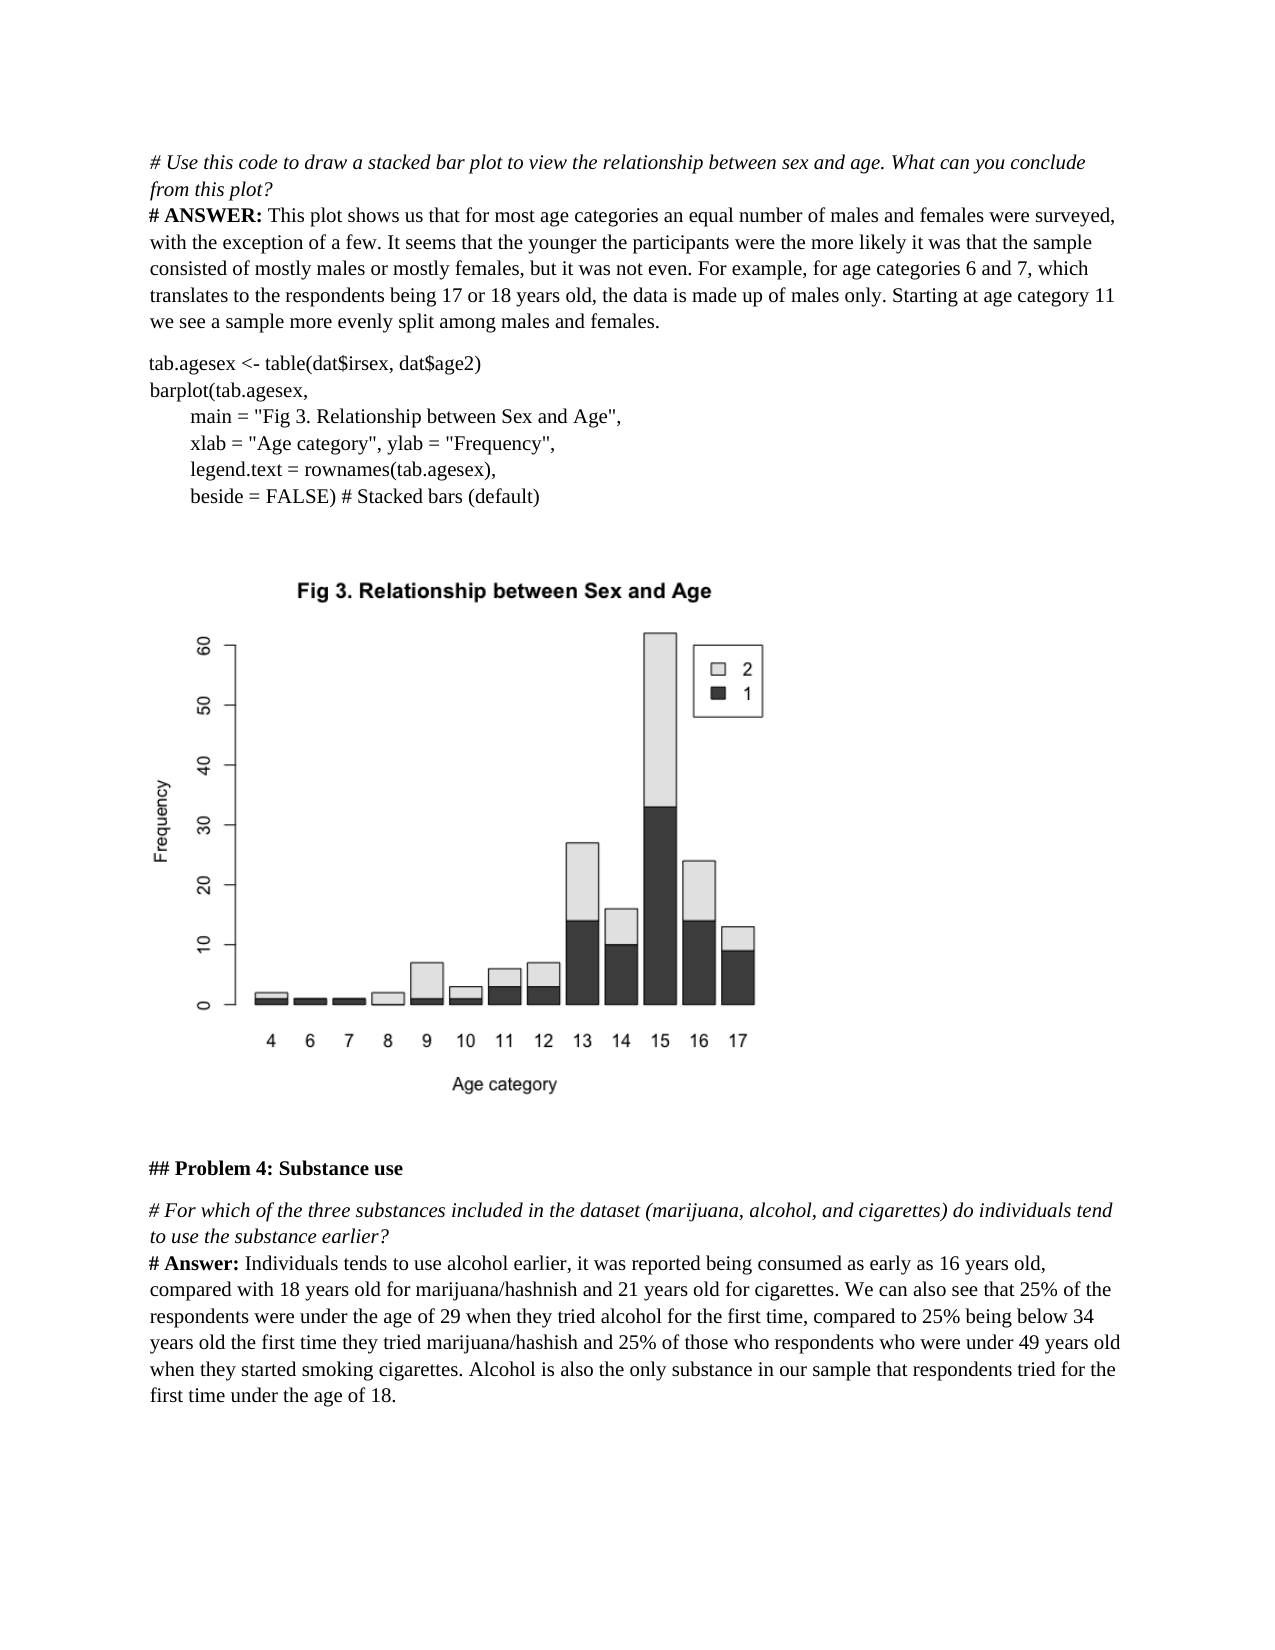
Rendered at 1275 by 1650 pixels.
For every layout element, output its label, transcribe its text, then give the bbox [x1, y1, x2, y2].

text # Answer: Individuals tends to use alcohol earlier, it was reported being consumed as early as 16 years old, compared with 18 years old for marijuana/hashnish and 21 years old for cigarettes. We can also see that 25% of the respondents were under the age of 29 when they tried alcohol for the first time, compared to 25% being below 34 years old the first time they tried marijuana/hashish and 25% of those who respondents who were under 49 years old when they started smoking cigarettes. Alcohol is also the only substance in our sample that respondents tried for the first time under the age of 18. [148, 1251, 1124, 1407]
text ## Problem 4: Substance use [148, 1156, 1124, 1180]
text main = "Fig 3. Relationship between Sex and Age", xlab = "Age category", ylab = "Frequency", legend.text = rownames(tab.agesex), beside = FALSE) # Stacked bars (default) [190, 404, 622, 508]
text # ANSWER: This plot shows us that for most age categories an equal number of males and females were surveyed, with the exception of a few. It seems that the younger the participants were the more likely it was that the sample consisted of mostly males or mostly females, but it was not even. For example, for age categories 6 and 7, which translates to the respondents being 17 or 18 years old, the data is made up of males only. Starting at age category 11 we see a sample more evenly split among males and females. [148, 203, 1124, 333]
text # Use this code to draw a stacked bar plot to view the relationship between sex and age. What can you conclude from this plot? [150, 150, 1124, 201]
picture [148, 546, 819, 1117]
text # For which of the three substances included in the dataset (marijuana, alcohol, and cigarettes) do individuals tend to use the substance earlier? [148, 1198, 1124, 1248]
text tab.agesex <- table(dat$irsex, dat$age2) barplot(tab.agesex, [148, 351, 641, 402]
